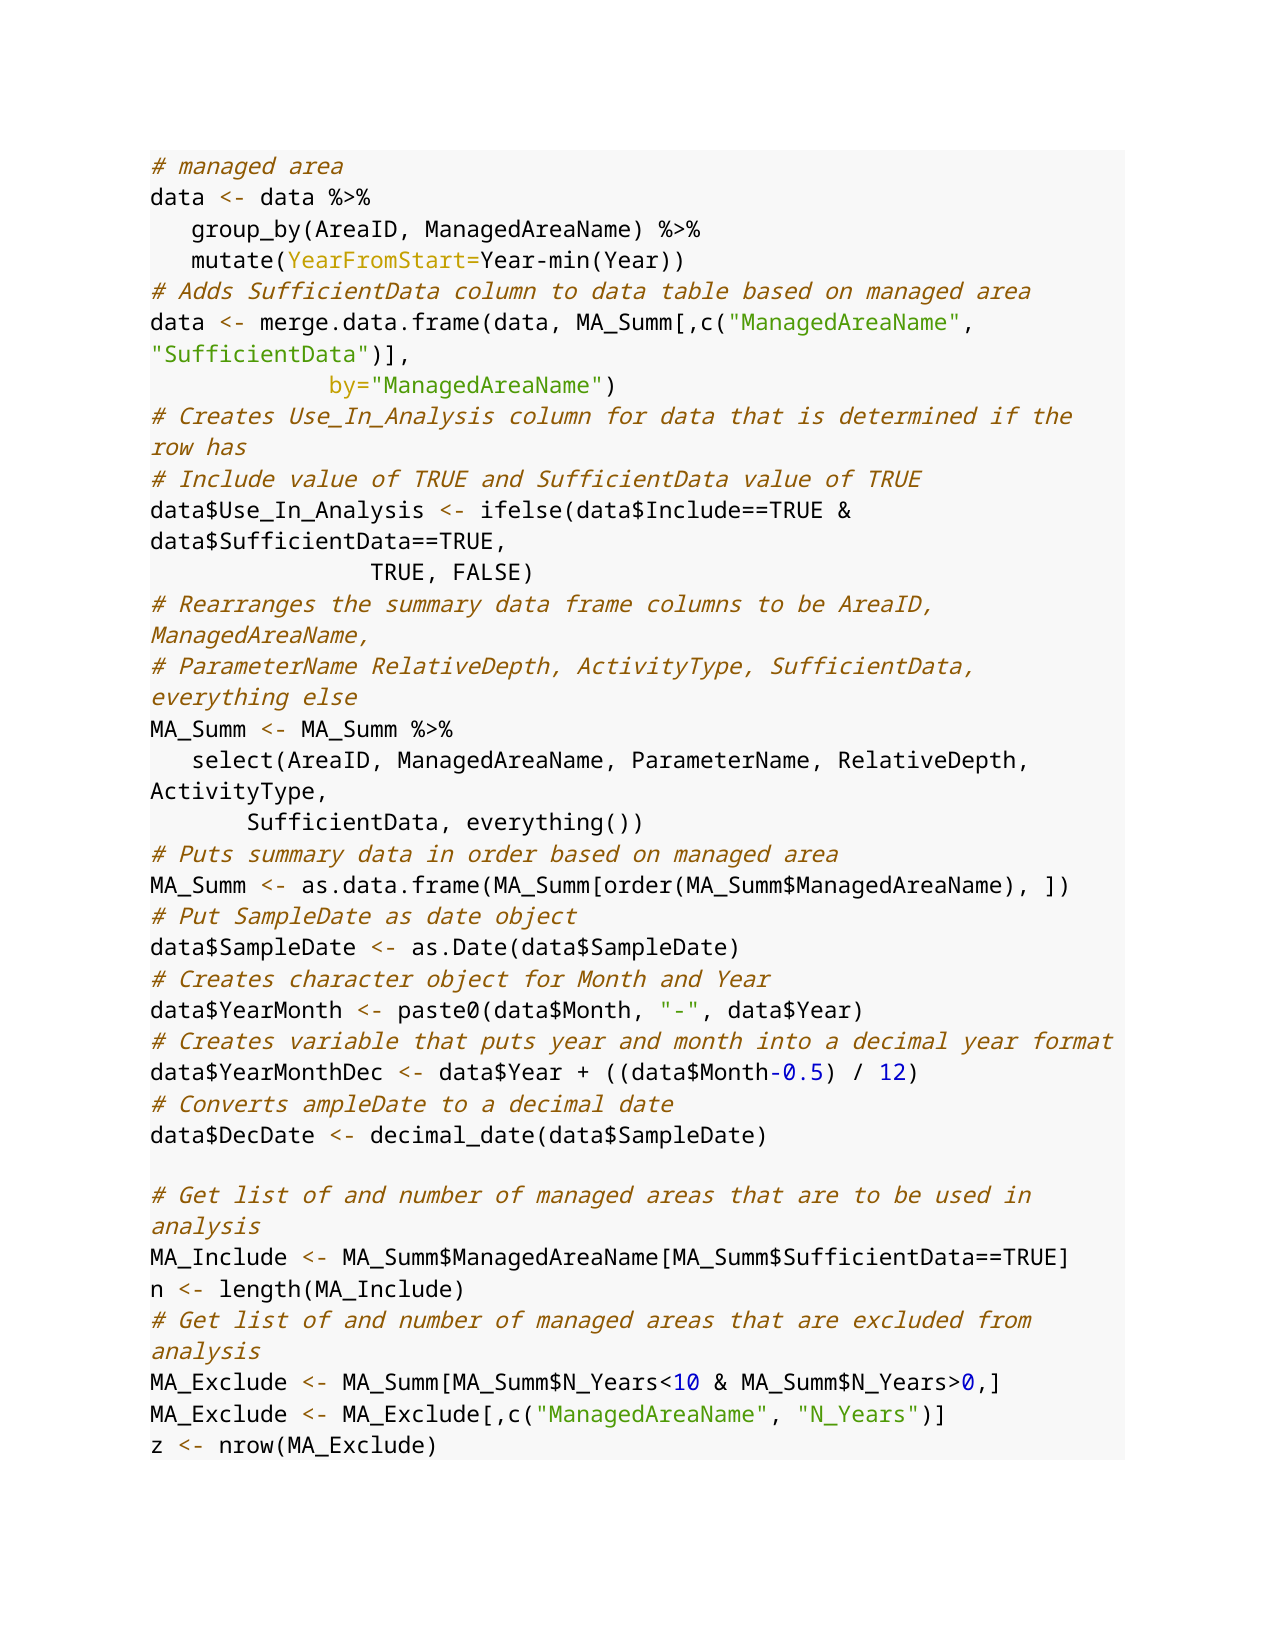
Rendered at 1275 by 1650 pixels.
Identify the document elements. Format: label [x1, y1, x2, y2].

text [150, 150, 1125, 1460]
